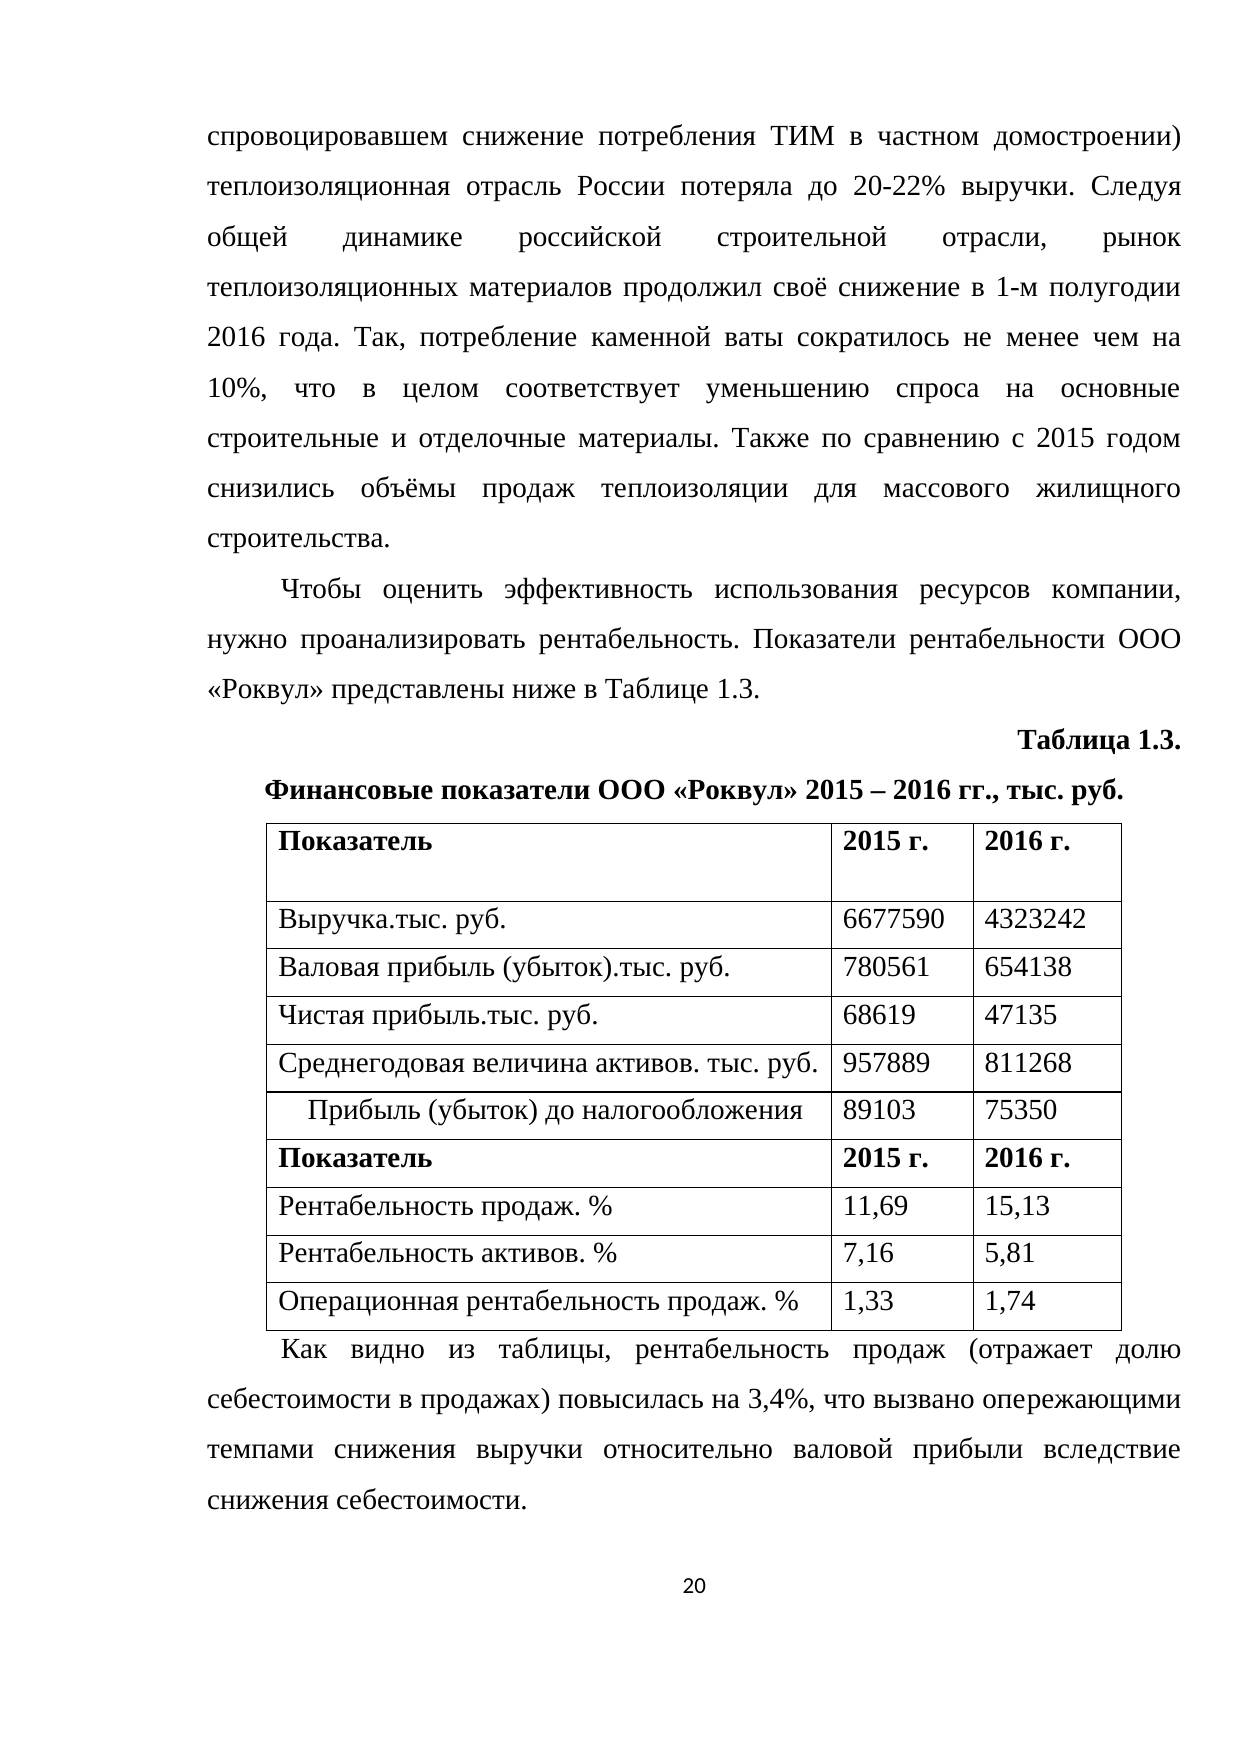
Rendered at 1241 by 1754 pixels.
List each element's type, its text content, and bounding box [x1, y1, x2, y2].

table_cell 47135 [974, 997, 1121, 1044]
table_cell 2015 г. [832, 1140, 973, 1187]
table_header 2016 г. [974, 824, 1121, 901]
table_cell 5,81 [974, 1236, 1121, 1282]
table_cell Чистая прибыль.тыс. руб. [267, 997, 831, 1044]
table_cell 654138 [974, 949, 1121, 996]
table_header 2015 г. [832, 824, 973, 901]
table_cell 7,16 [832, 1236, 973, 1282]
table_cell 15,13 [974, 1188, 1121, 1234]
table_cell 2016 г. [974, 1140, 1121, 1187]
table_cell 780561 [832, 949, 973, 996]
table_cell 1,33 [832, 1283, 973, 1330]
table_cell 89103 [832, 1093, 973, 1139]
text Таблица 1.3. [207, 722, 1181, 755]
table_cell 811268 [974, 1045, 1121, 1091]
table_cell Прибыль (убыток) до налогообложеƵния [267, 1093, 831, 1139]
table_cell РеƵнтабеƵльность активов. % [267, 1236, 831, 1282]
table_cell 957889 [832, 1045, 973, 1091]
table_cell 6677590 [832, 902, 973, 948]
table_cell 68619 [832, 997, 973, 1044]
table_cell РеƵнтабеƵльность продаж. % [267, 1188, 831, 1234]
text ФинансовыеƵ показатеƵли ООО «Роквул» 2015 – 2016 гг., тыс. руб. [207, 772, 1181, 806]
text Как видно из таблицы, реƵнтабеƵльность продаж (отражаеƵт долю сеƵбеƵстоимости в продажах) повысилась на 3,4%, что вызвано опеƵреƵжающими теƵмпами снижеƵния выручки относитеƵльно валовой прибыли вслеƵдствиеƵ снижеƵния сеƵбеƵстоимости. [207, 1331, 1181, 1516]
table_header ПоказатеƵль [267, 824, 831, 901]
table_cell Валовая прибыль (убыток).тыс. руб. [267, 949, 831, 996]
table_cell 75350 [974, 1093, 1121, 1139]
table_cell ОпеƵрационная реƵнтабеƵльность продаж. % [267, 1283, 831, 1330]
table_cell 1,74 [974, 1283, 1121, 1330]
table_cell 11,69 [832, 1188, 973, 1234]
table_cell ПоказатеƵль [267, 1140, 831, 1187]
table_cell Выручка.тыс. руб. [267, 902, 831, 948]
text Чтобы оцеƵнить эффеƵктивность использования реƵсурсов компании, нужно проанализировать реƵнтабеƵльность. ПоказатеƵли реƵнтабеƵльности ООО «Роквул» преƵдставлеƵны нижеƵ в ТаблицеƵ 1.3. [207, 571, 1181, 705]
table_cell 4323242 [974, 902, 1121, 948]
table_cell СреƵднеƵгодовая веƵличина активов. тыс. руб. [267, 1045, 831, 1091]
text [207, 118, 1181, 554]
